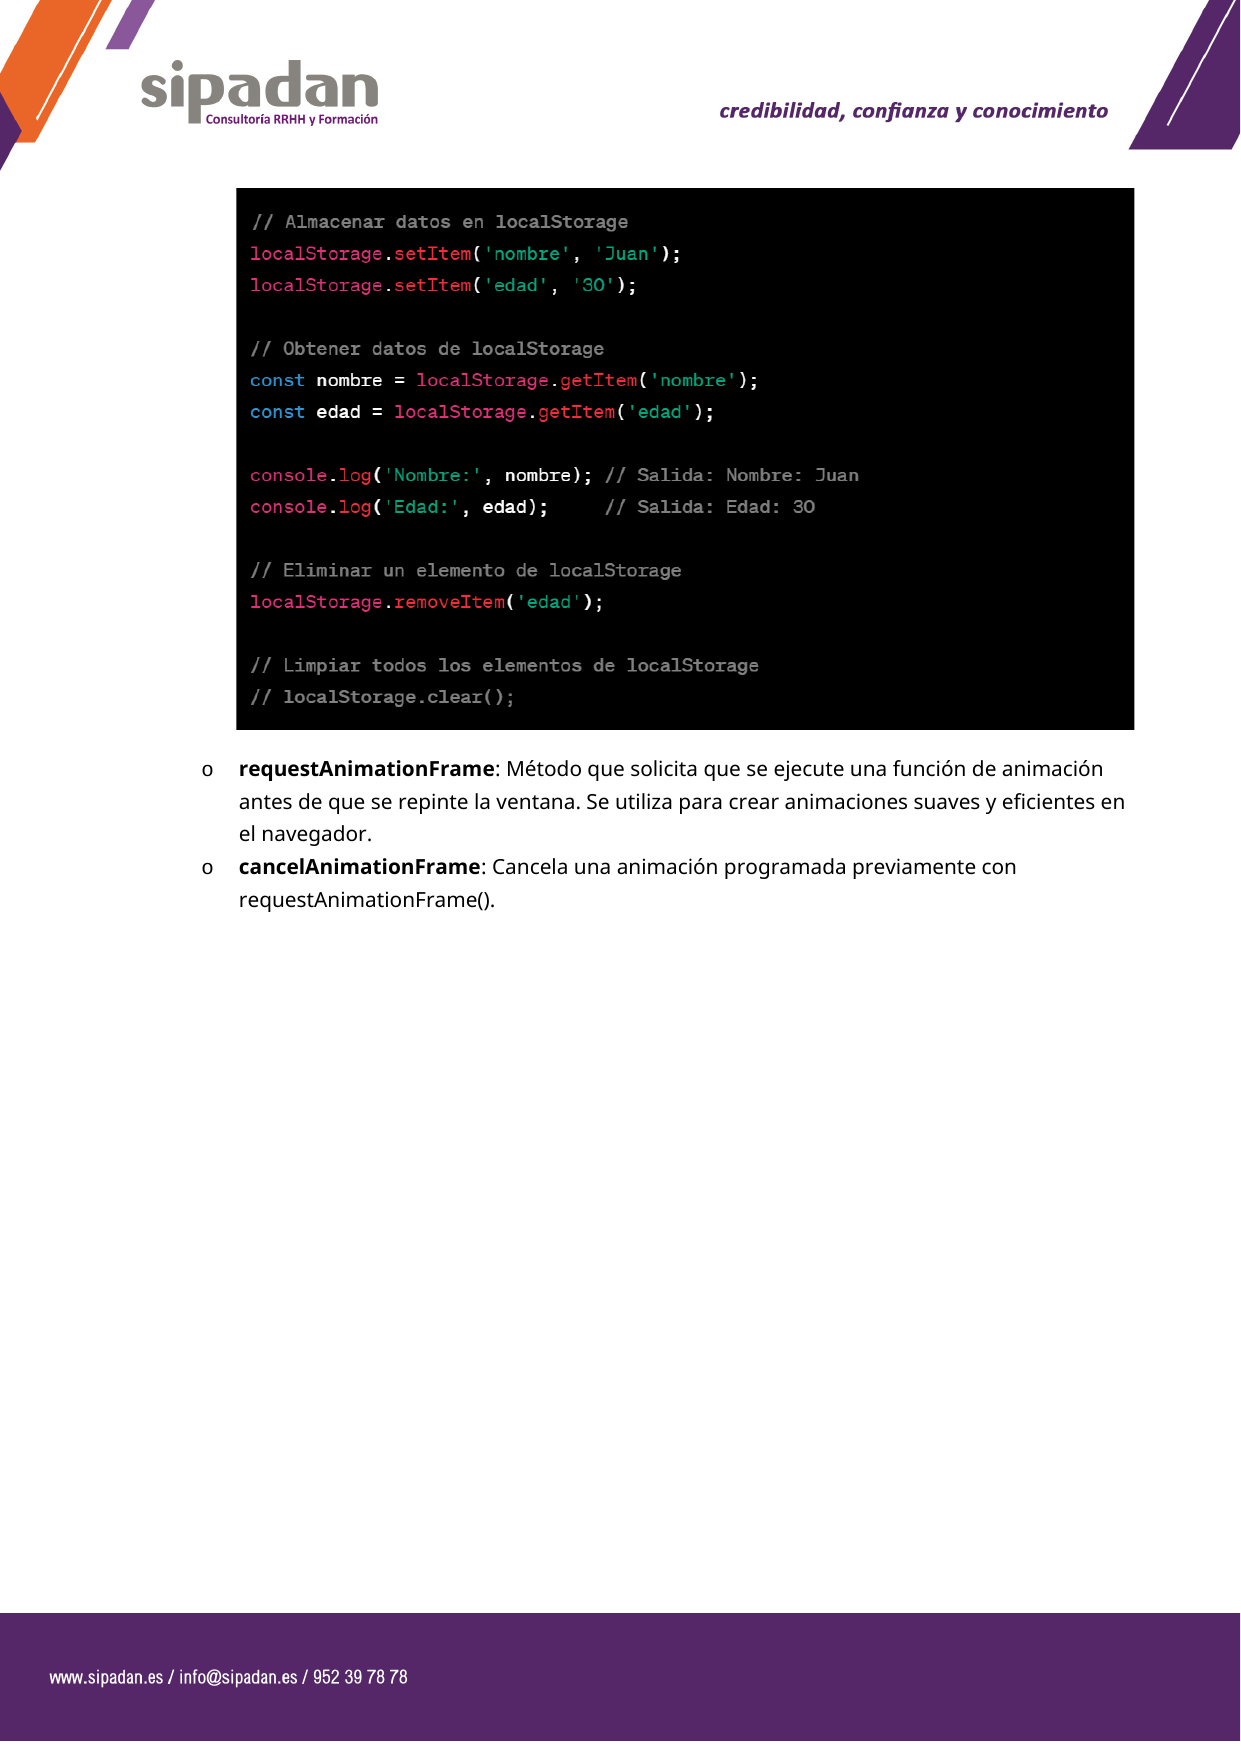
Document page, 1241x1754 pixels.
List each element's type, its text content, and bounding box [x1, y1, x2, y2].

list requestAnimationFrame: Método que solicita que se ejecute una función de animación antes de que se repinte la ventana. Se utiliza para crear animaciones suaves y eficientes en el navegador. [201, 754, 1137, 848]
picture [0, 1613, 1241, 1741]
picture [0, 0, 1241, 730]
list cancelAnimationFrame: Cancela una animación programada previamente con requestAnimationFrame(). [201, 852, 1137, 913]
